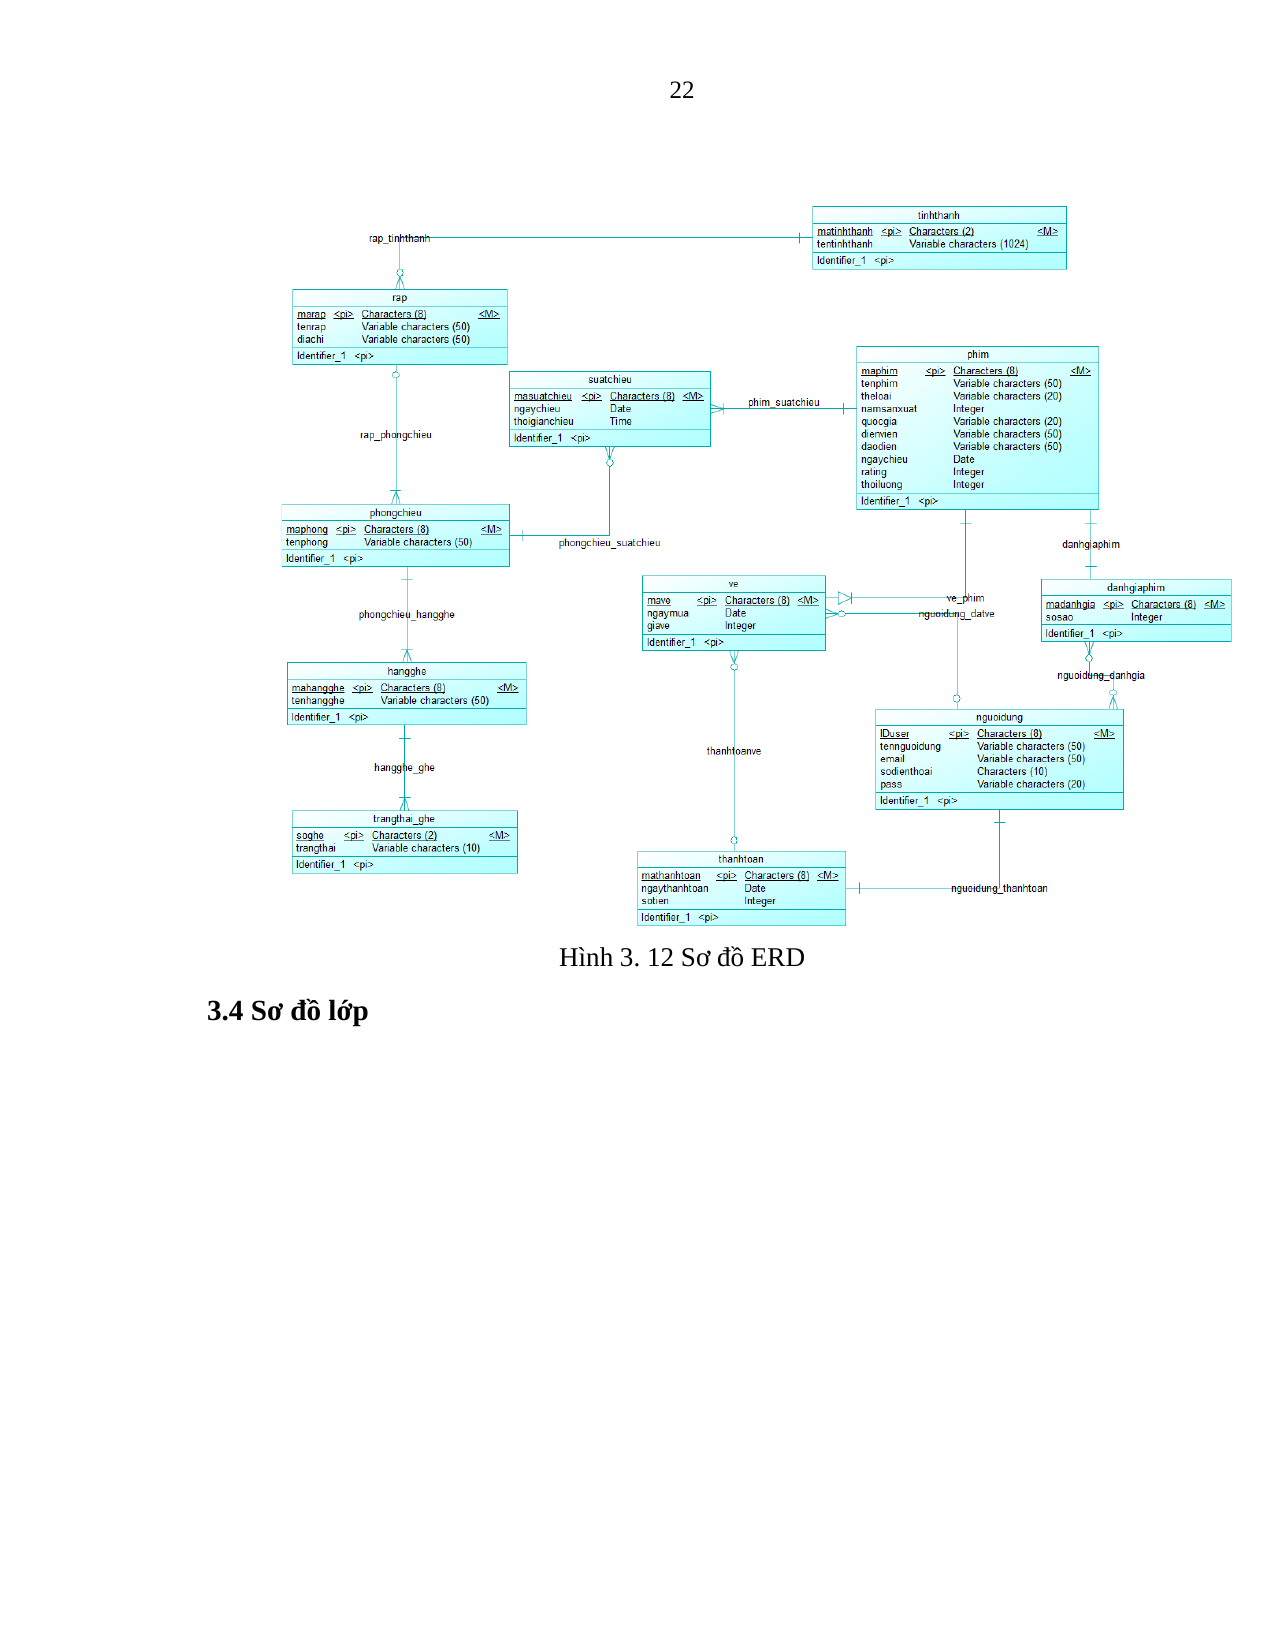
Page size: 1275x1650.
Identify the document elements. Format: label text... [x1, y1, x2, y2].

picture [281, 206, 1232, 926]
text Hình 3. 12 Sơ đồ ERD [207, 941, 1157, 972]
text 3.4 Sơ đồ lớp [207, 993, 1157, 1026]
